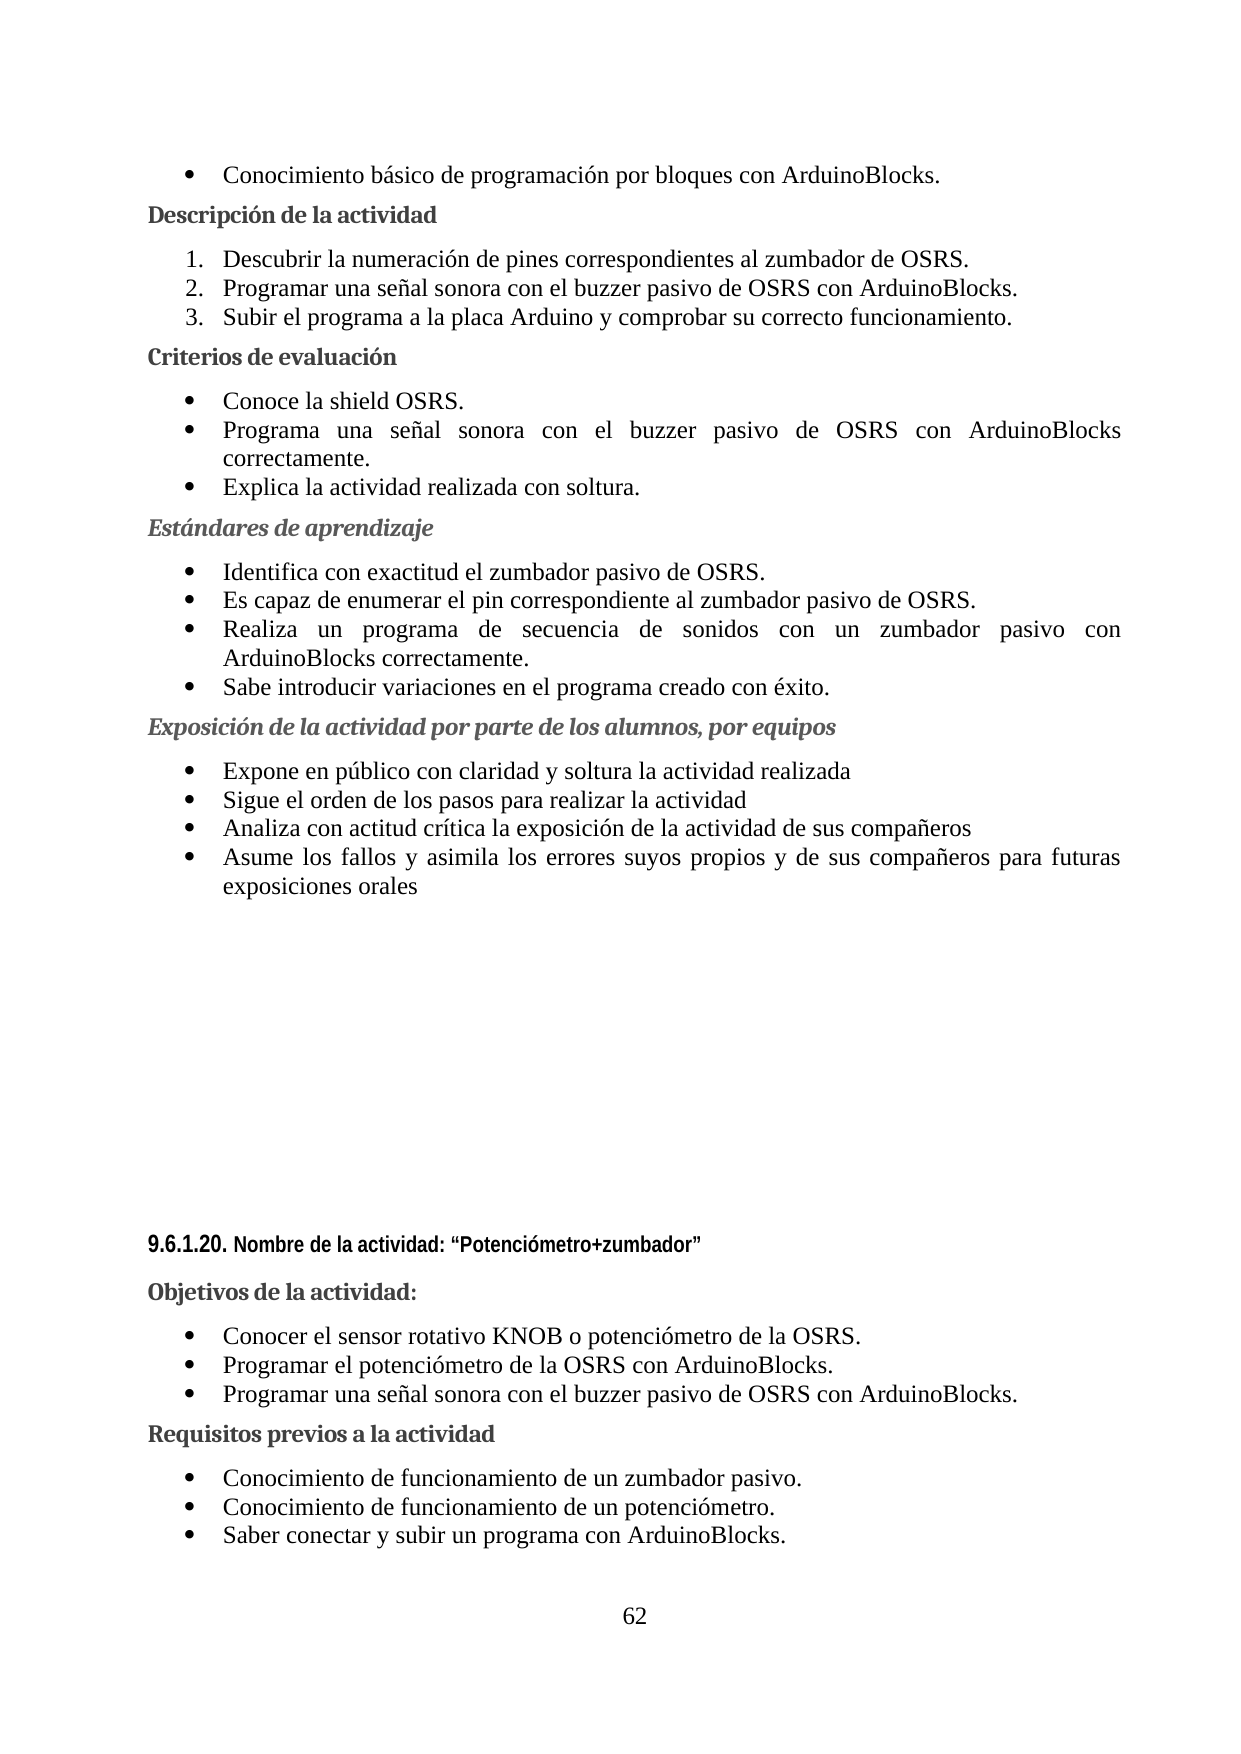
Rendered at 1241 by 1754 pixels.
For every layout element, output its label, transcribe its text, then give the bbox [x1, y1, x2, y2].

subtitle Exposición de la actividad por parte de los alumnos, por equipos [148, 713, 1122, 742]
subtitle Nombre de la actividad: “Potenciómetro+zumbador” [148, 1228, 1122, 1257]
text Conocer el sensor rotativo KNOB o potenciómetro de la OSRS. [185, 1321, 1122, 1350]
text Identifica con exactitud el zumbador pasivo de OSRS. [185, 557, 1122, 585]
subtitle Descripción de la actividad [148, 201, 1122, 230]
text Conocimiento básico de programación por bloques con ArduinoBlocks. [185, 160, 1122, 188]
text Programar el potenciómetro de la OSRS con ArduinoBlocks. [185, 1350, 1122, 1379]
text Sabe introducir variaciones en el programa creado con éxito. [185, 672, 1122, 700]
text Asume los fallos y asimila los errores suyos propios y de sus compañeros para futuras exposiciones orales [185, 842, 1122, 900]
text Explica la actividad realizada con soltura. [185, 472, 1122, 501]
subtitle Requisitos previos a la actividad [148, 1420, 1122, 1449]
list Descubrir la numeración de pines correspondientes al zumbador de OSRS. [185, 244, 1122, 273]
text Es capaz de enumerar el pin correspondiente al zumbador pasivo de OSRS. [185, 585, 1122, 614]
text Programa una señal sonora con el buzzer pasivo de OSRS con ArduinoBlocks correctamente. [185, 415, 1122, 472]
text Conoce la shield OSRS. [185, 386, 1122, 415]
text Conocimiento de funcionamiento de un potenciómetro. [185, 1492, 1122, 1521]
list Programar una señal sonora con el buzzer pasivo de OSRS con ArduinoBlocks. [185, 273, 1122, 302]
text Sigue el orden de los pasos para realizar la actividad [185, 785, 1122, 813]
text Conocimiento de funcionamiento de un zumbador pasivo. [185, 1463, 1122, 1492]
subtitle Criterios de evaluación [148, 343, 1122, 372]
text Programar una señal sonora con el buzzer pasivo de OSRS con ArduinoBlocks. [185, 1379, 1122, 1407]
subtitle Estándares de aprendizaje [148, 513, 1122, 542]
text Expone en público con claridad y soltura la actividad realizada [185, 756, 1122, 785]
text Saber conectar y subir un programa con ArduinoBlocks. [185, 1521, 1122, 1549]
subtitle Objetivos de la actividad: [148, 1278, 1122, 1307]
list Subir el programa a la placa Arduino y comprobar su correcto funcionamiento. [185, 302, 1122, 330]
text Analiza con actitud crítica la exposición de la actividad de sus compañeros [185, 813, 1122, 842]
text Realiza un programa de secuencia de sonidos con un zumbador pasivo con ArduinoBlocks correctamente. [185, 614, 1122, 672]
